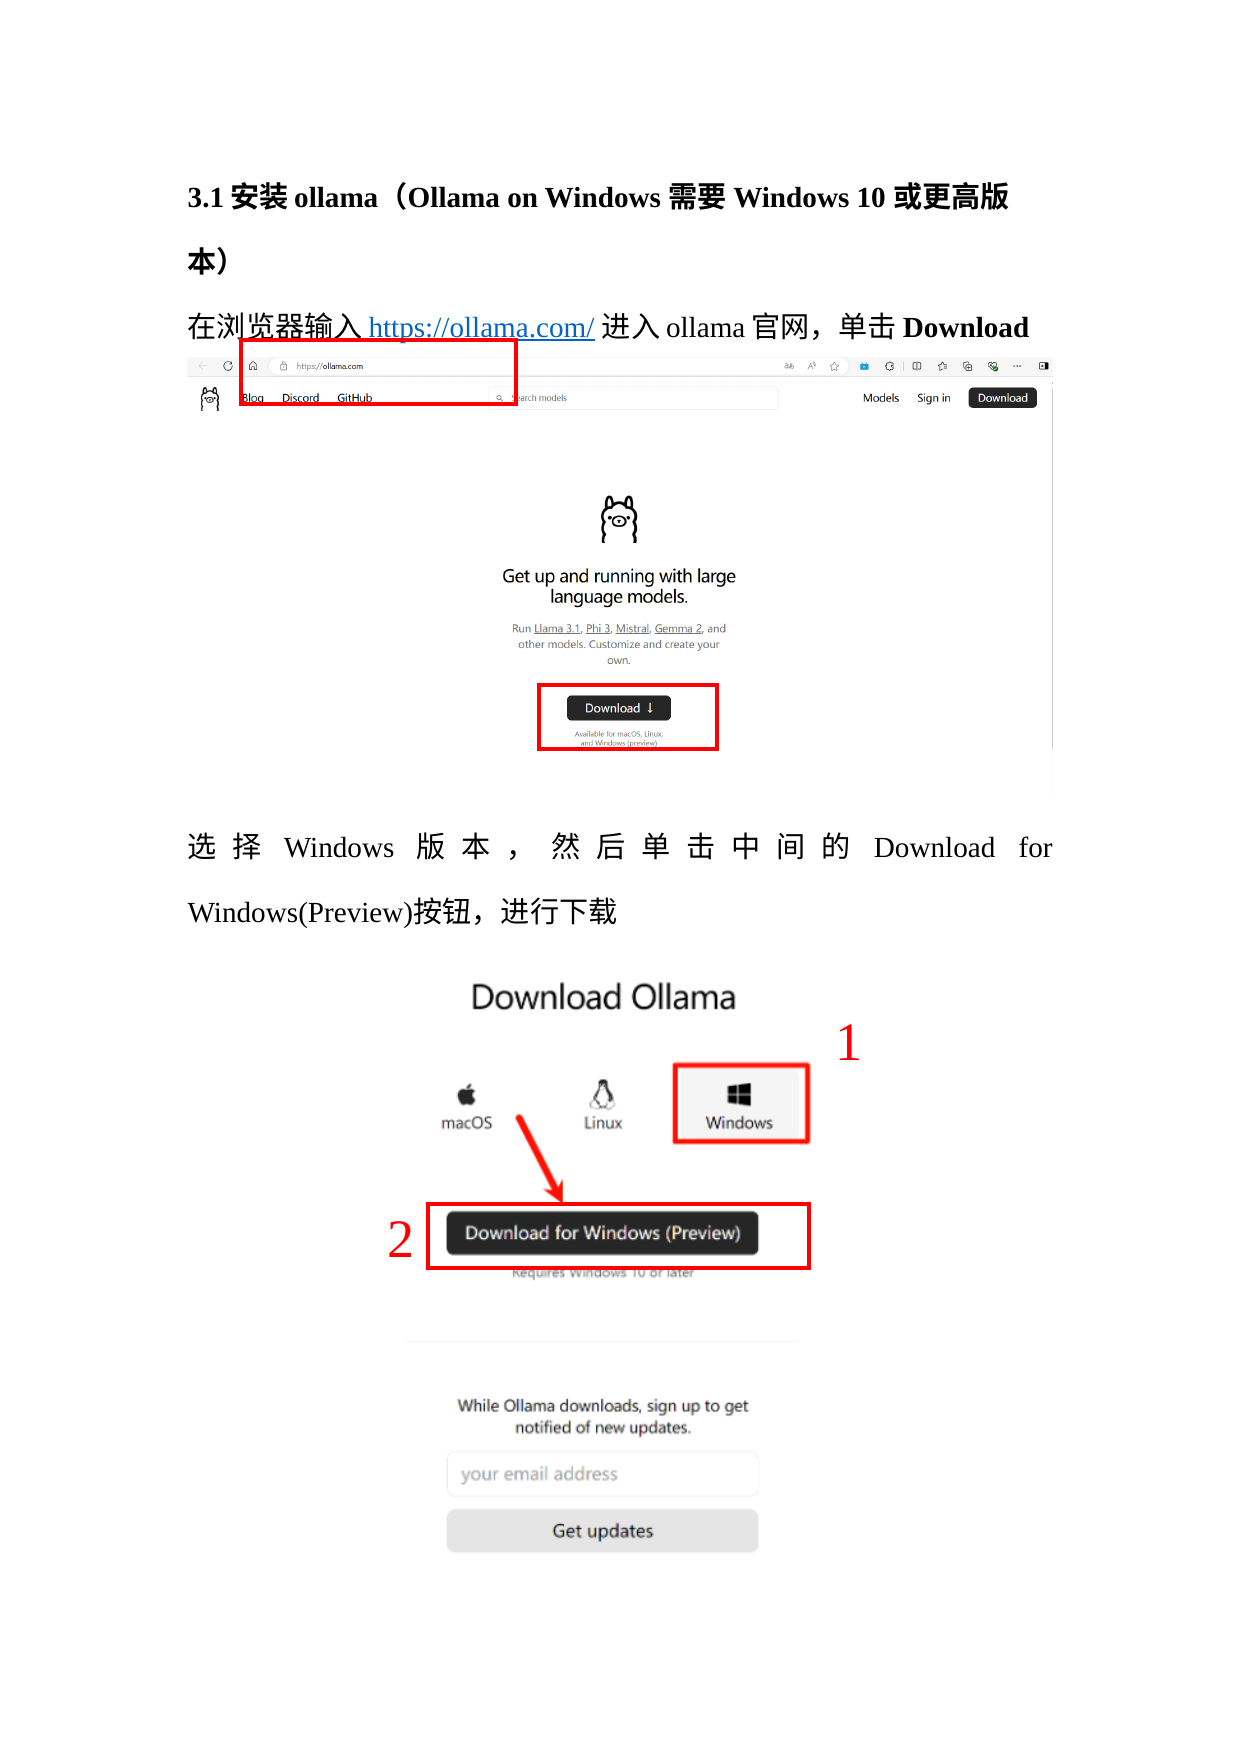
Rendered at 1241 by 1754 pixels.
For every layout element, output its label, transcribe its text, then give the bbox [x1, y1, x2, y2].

picture [265, 942, 976, 1583]
text 在浏览器输入https://ollama.com/ 进入ollama官网，单击Download [187, 292, 1053, 357]
picture [243, 357, 514, 402]
text 选择Windows版本，然后单击中间的Download for Windows(Preview)按钮，进行下载 [187, 812, 1053, 942]
text 3.1安装ollama（Ollama on Windows 需要 Windows 10 或更高版本） [187, 162, 1053, 292]
picture [187, 357, 1053, 793]
